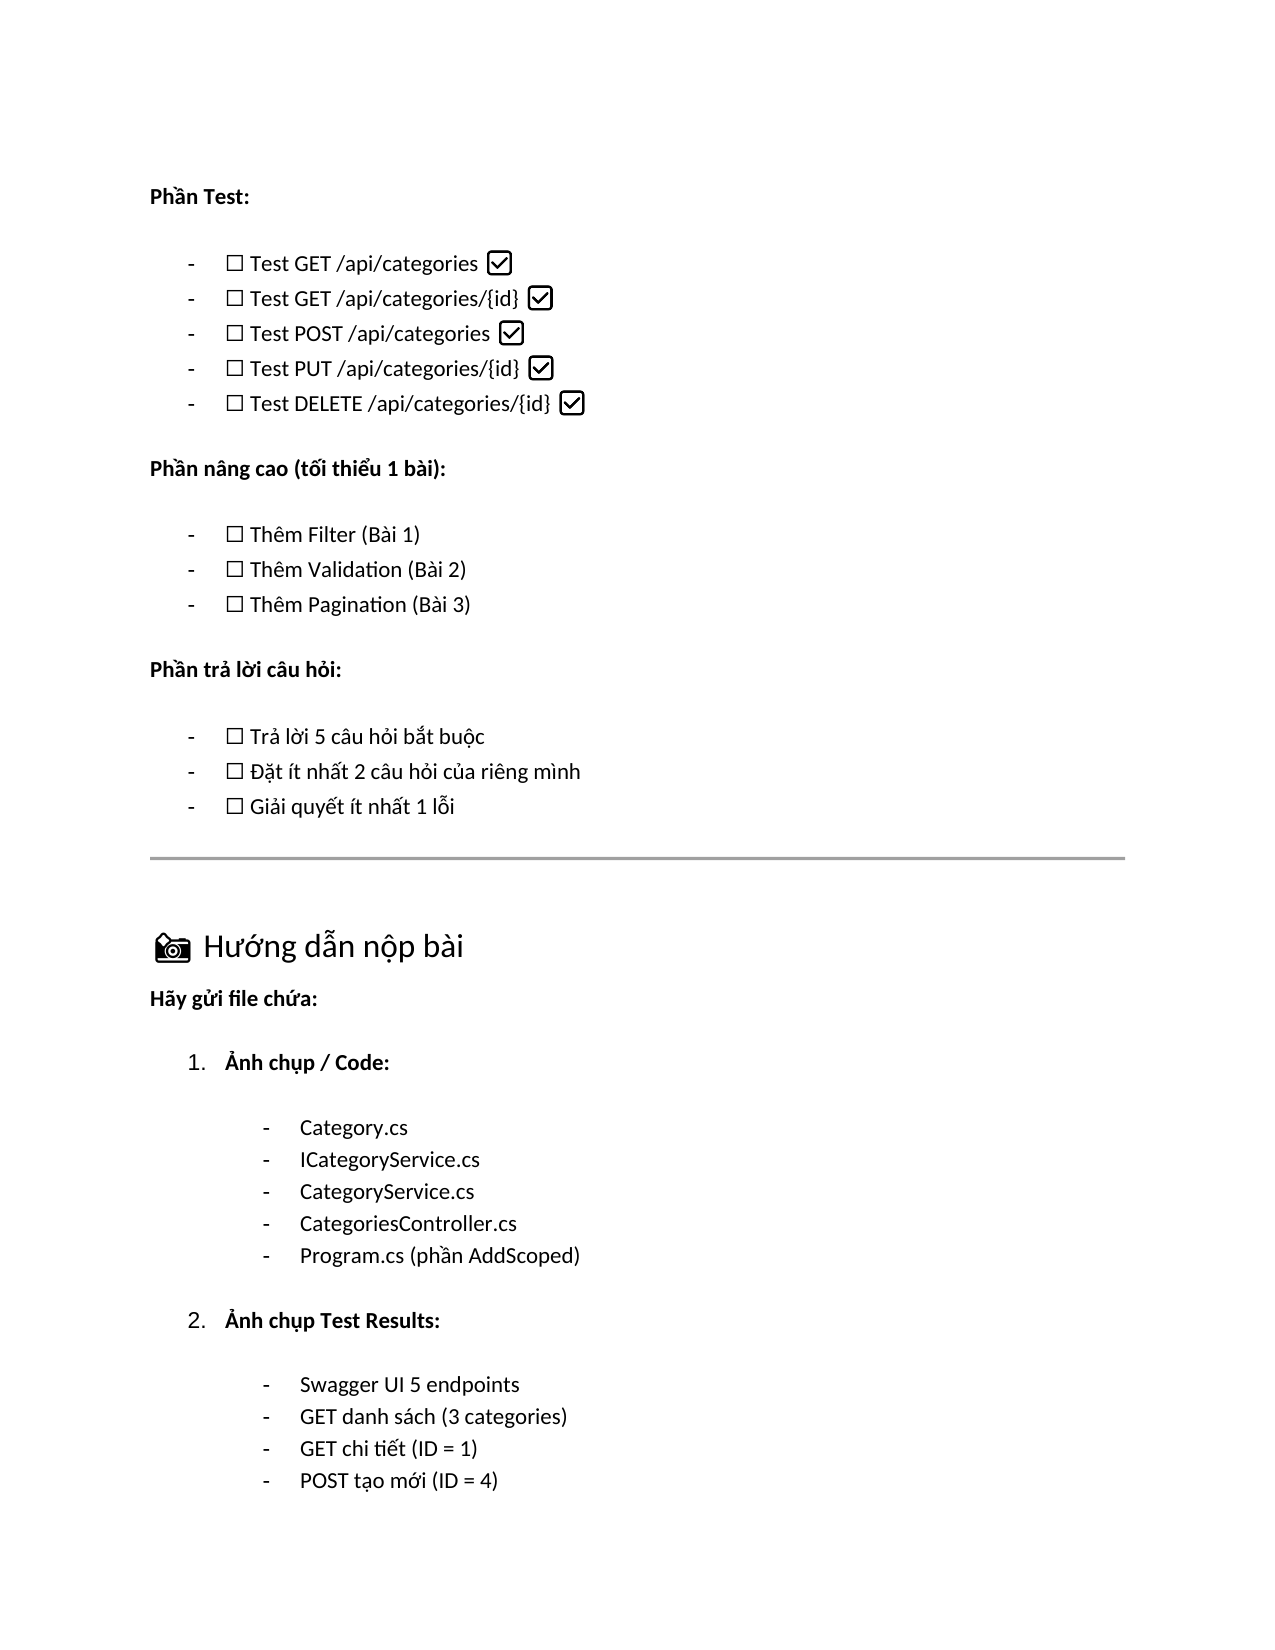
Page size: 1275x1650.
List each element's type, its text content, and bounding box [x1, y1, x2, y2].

list Ảnh chụp / Code: [187, 1048, 1125, 1076]
list ☐ Test PUT /api/categories/{id} ✅ [187, 352, 1125, 382]
list ☐ Test GET /api/categories/{id} ✅ [187, 282, 1125, 312]
list ☐ Thêm Filter (Bài 1) [187, 518, 1125, 549]
text Phần trả lời câu hỏi: [150, 655, 1125, 683]
list ☐ Đặt ít nhất 2 câu hỏi của riêng mình [187, 755, 1125, 785]
list Program.cs (phần AddScoped) [262, 1241, 1125, 1269]
text Hãy gửi file chứa: [150, 984, 1125, 1012]
list ☐ Trả lời 5 câu hỏi bắt buộc [187, 720, 1125, 750]
list CategoryService.cs [262, 1177, 1125, 1205]
list ☐ Test GET /api/categories ✅ [187, 247, 1125, 277]
list GET danh sách (3 categories) [262, 1402, 1125, 1430]
text Phần Test: [150, 182, 1125, 210]
subtitle 📸 Hướng dẫn nộp bài [150, 924, 1125, 965]
list ICategoryService.cs [262, 1145, 1125, 1173]
list ☐ Test POST /api/categories ✅ [187, 317, 1125, 347]
list POST tạo mới (ID = 4) [262, 1467, 1125, 1495]
list Swagger UI 5 endpoints [262, 1370, 1125, 1398]
list ☐ Giải quyết ít nhất 1 lỗi [187, 790, 1125, 820]
list CategoriesController.cs [262, 1209, 1125, 1237]
list ☐ Test DELETE /api/categories/{id} ✅ [187, 387, 1125, 417]
list ☐ Thêm Pagination (Bài 3) [187, 588, 1125, 619]
list ☐ Thêm Validation (Bài 2) [187, 553, 1125, 584]
list Ảnh chụp Test Results: [187, 1306, 1125, 1334]
text Phần nâng cao (tối thiểu 1 bài): [150, 454, 1125, 482]
list Category.cs [262, 1113, 1125, 1141]
list GET chi tiết (ID = 1) [262, 1434, 1125, 1462]
